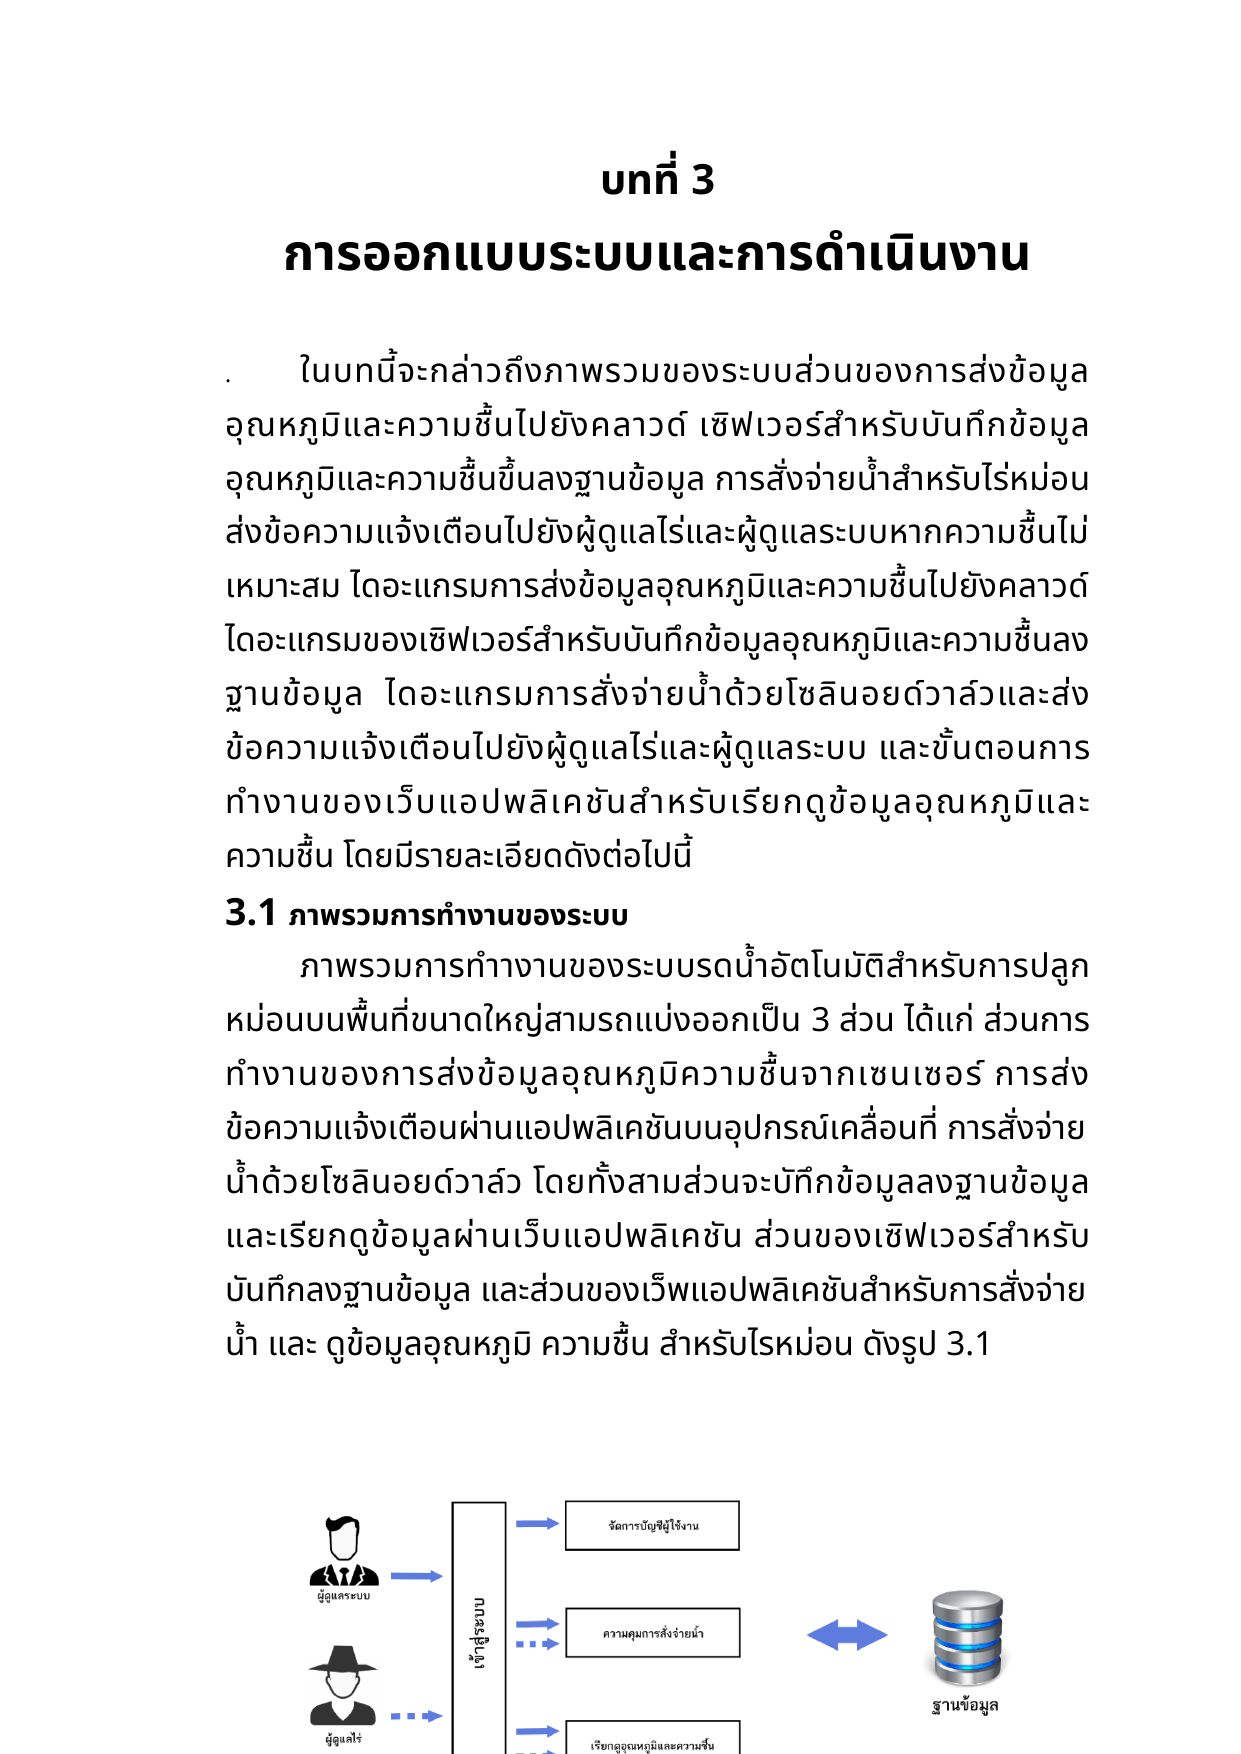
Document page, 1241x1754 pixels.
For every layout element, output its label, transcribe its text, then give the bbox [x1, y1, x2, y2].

text . ในบทนี้จะกล่าวถึงภาพรวมของระบบส่วนของการส่งข้อมูลอุณหภูมิและความชื้นไปยังคลาวด์ เซิฟเวอร์สำหรับบันทึกข้อมูลอุณหภูมิและความชื้นขึ้นลงฐานข้อมูล การสั่งจ่ายน้ำสำหรับไร่หม่อน ส่งข้อความแจ้งเตือนไปยังผู้ดูแลไร่และผู้ดูแลระบบหากความชื้นไม่เหมาะสม ไดอะแกรมการส่งข้อมูลอุณหภูมิและความชื้นไปยังคลาวด์ ไดอะแกรมของเซิฟเวอร์สำหรับบันทึกข้อมูลอุณหภูมิและความชื้นลงฐานข้อมูล ไดอะแกรมการสั่งจ่ายน้ำด้วยโซลินอยด์วาล์วและส่งข้อความแจ้งเตือนไปยังผู้ดูแลไร่และผู้ดูแลระบบ และขั้นตอนการทำงานของเว็บแอปพลิเคชันสำหรับเรียกดูข้อมูลอุณหภูมิและความชื้น โดยมีรายละเอียดดังต่อไปนี้ [225, 347, 1090, 882]
subtitle 3.1 ภาพรวมการทำงานของระบบ [225, 886, 1090, 939]
picture [203, 1407, 1098, 1754]
text ภาพรวมการทำางานของระบบรดน้ำอัตโนมัติสำหรับการปลูกหม่อนบนพื้นที่ขนาดใหญ่สามรถแบ่งออกเป็น 3 ส่วน ได้แก่ ส่วนการทำงานของการส่งข้อมูลอุณหภูมิความชื้นจากเซนเซอร์ การส่งข้อความแจ้งเตือนผ่านแอปพลิเคชันบนอุปกรณ์เคลื่อนที่ การสั่งจ่ายน้ำด้วยโซลินอยด์วาล์ว โดยทั้งสามส่วนจะบัทึกข้อมูลลงฐานข้อมูลและเรียกดูข้อมูลผ่านเว็บแอปพลิเคชัน ส่วนของเซิฟเวอร์สำหรับบันทึกลงฐานข้อมูล และส่วนของเว็พแอปพลิเคชันสำหรับการสั่งจ่ายน้ำ และ ดูข้อมูลอุณหภูมิ ความชื้น สำหรับไรหม่อน ดังรูป 3.1 [225, 942, 1090, 1370]
text การออกแบบระบบและการดำเนินงาน [225, 218, 1090, 293]
subtitle บทที่ 3 [225, 150, 1090, 213]
